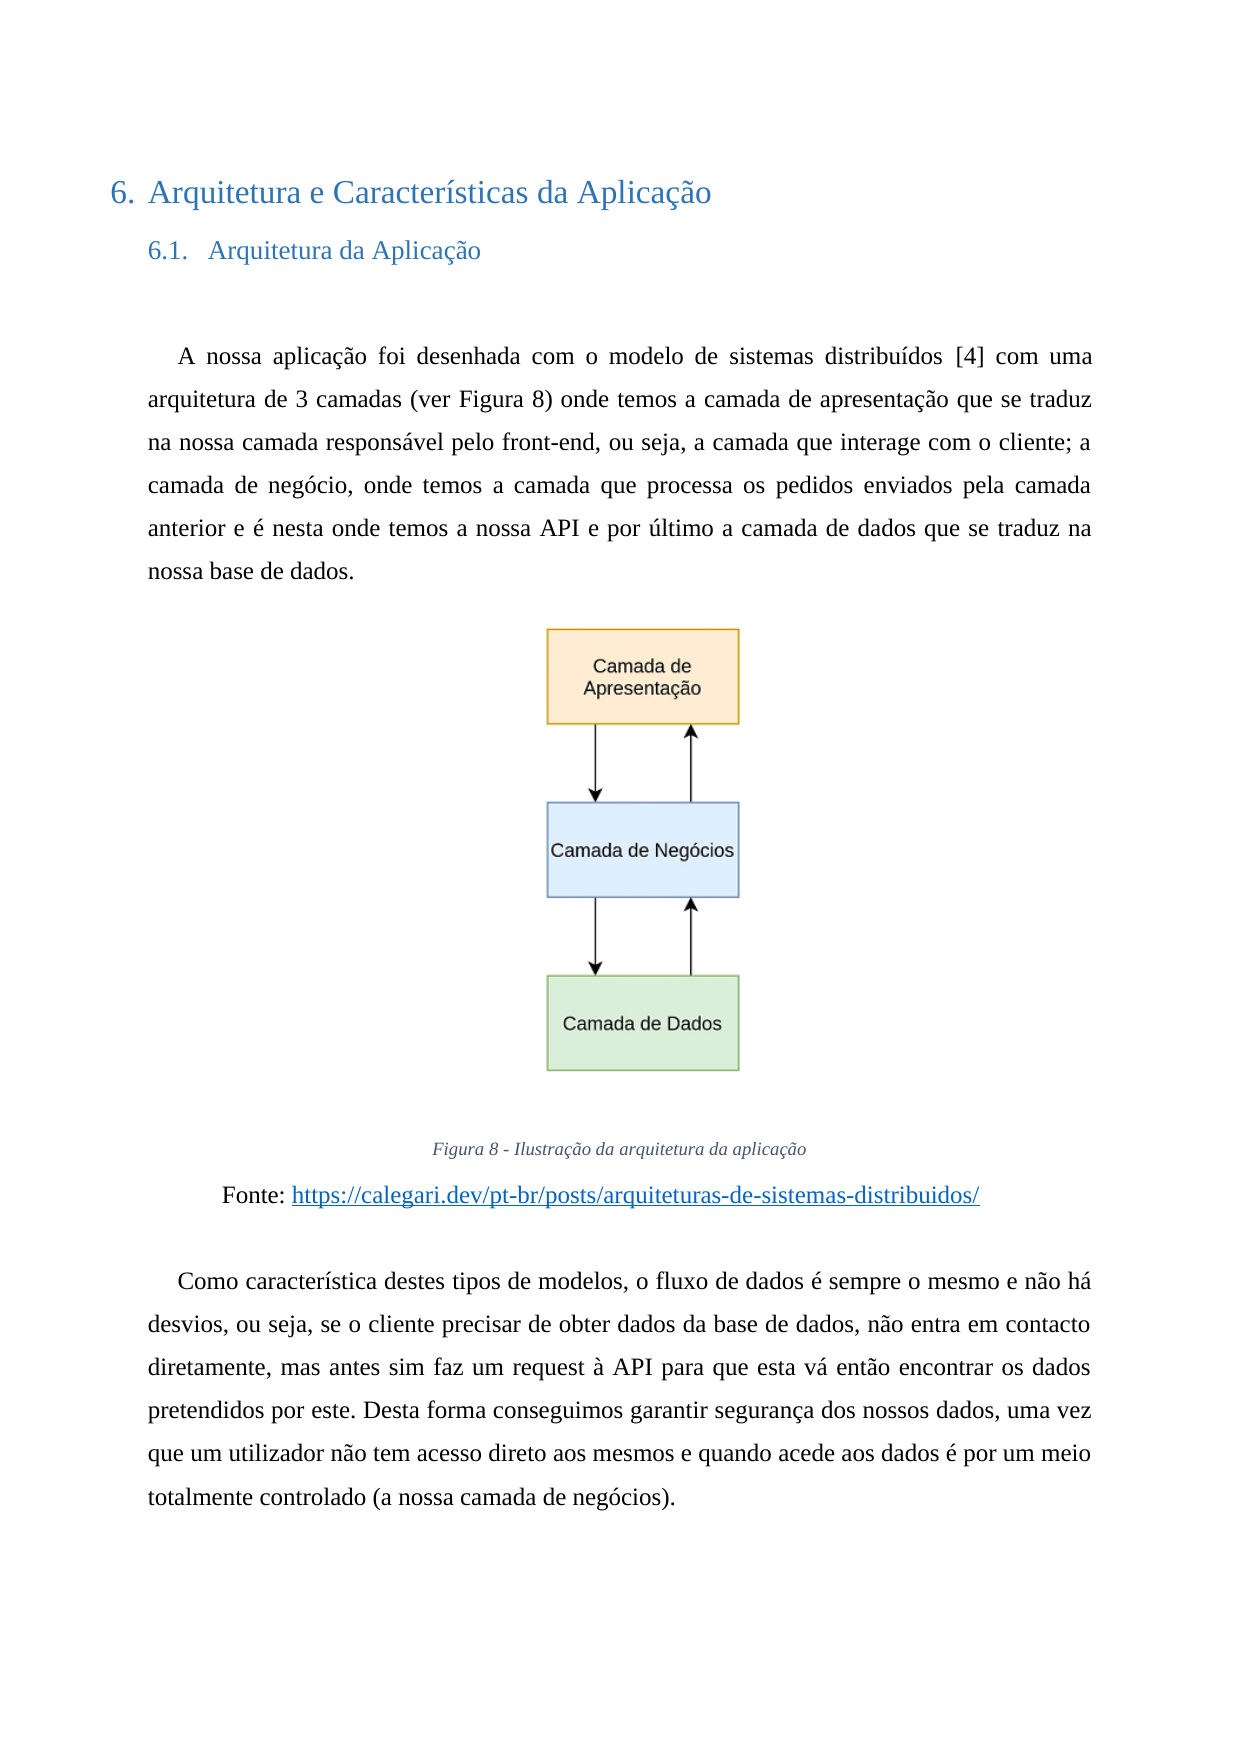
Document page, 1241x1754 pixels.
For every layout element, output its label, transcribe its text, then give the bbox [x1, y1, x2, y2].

text Figura 8 - Ilustração da arquitetura da aplicação [148, 1137, 1092, 1159]
text Como característica destes tipos de modelos, o fluxo de dados é sempre o mesmo e não há desvios, ou seja, se o cliente precisar de obter dados da base de dados, não entra em contacto diretamente, mas antes sim faz um request à API para que esta vá então encontrar os dados pretendidos por este. Desta forma conseguimos garantir segurança dos nossos dados, uma vez que um utilizador não tem acesso direto aos mesmos e quando acede aos dados é por um meio totalmente controlado (a nossa camada de negócios). [148, 1266, 1092, 1510]
text A nossa aplicação foi desenhada com o modelo de sistemas distribuídos com uma arquitetura de 3 camadas (ver Figura 8) onde temos a camada de apresentação que se traduz na nossa camada responsável pelo front-end, ou seja, a camada que interage com o cliente; a camada de negócio, onde temos a camada que processa os pedidos enviados pela camada anterior e é nesta onde temos a nossa API e por último a camada de dados que se traduz na nossa base de dados. [148, 341, 1092, 585]
text Fonte: https://calegari.dev/pt-br/posts/arquiteturas-de-sistemas-distribuidos/ [148, 1180, 1092, 1208]
picture [501, 616, 769, 1107]
subtitle Arquitetura e Características da Aplicação [110, 173, 1092, 211]
subtitle Arquitetura da Aplicação [148, 234, 1092, 266]
